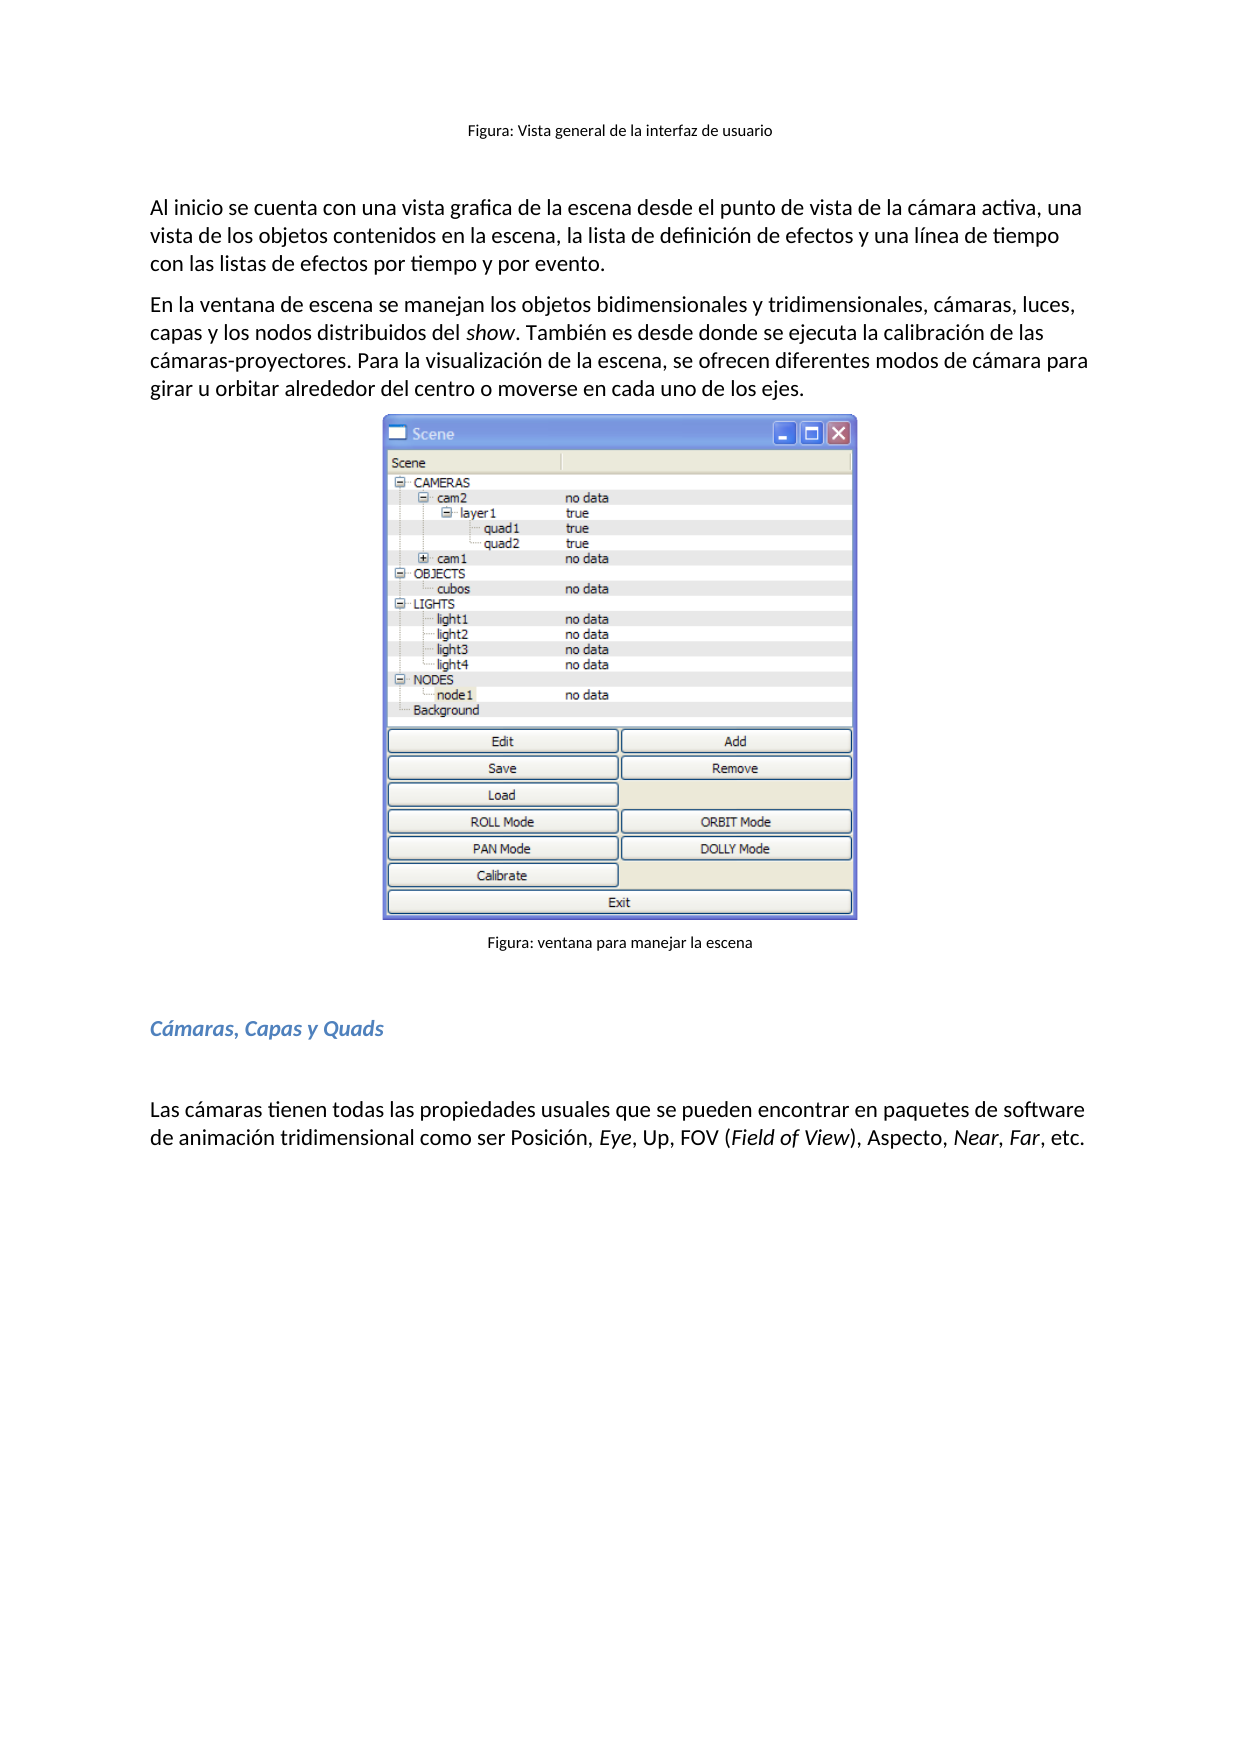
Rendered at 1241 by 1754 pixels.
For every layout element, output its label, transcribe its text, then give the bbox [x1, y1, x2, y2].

subtitle Cámaras, Capas y Quads [150, 1014, 1090, 1042]
picture [382, 414, 858, 920]
text En la ventana de escena se manejan los objetos bidimensionales y tridimensionales, cámaras, luces, capas y los nodos distribuidos del show. También es desde donde se ejecuta la calibración de las cámaras-proyectores. Para la visualización de la escena, se ofrecen diferentes modos de cámara para girar u orbitar alrededor del centro o moverse en cada uno de los ejes. [150, 290, 1090, 402]
text Figura: Vista general de la interfaz de usuario [150, 120, 1090, 140]
text Figura: ventana para manejar la escena [150, 932, 1090, 953]
text Las cámaras tienen todas las propiedades usuales que se pueden encontrar en paquetes de software de animación tridimensional como ser Posición, Eye, Up, FOV (Field of View), Aspecto, Near, Far, etc. [150, 1095, 1090, 1151]
text Al inicio se cuenta con una vista grafica de la escena desde el punto de vista de la cámara activa, una vista de los objetos contenidos en la escena, la lista de definición de efectos y una línea de tiempo con las listas de efectos por tiempo y por evento. [150, 193, 1090, 277]
